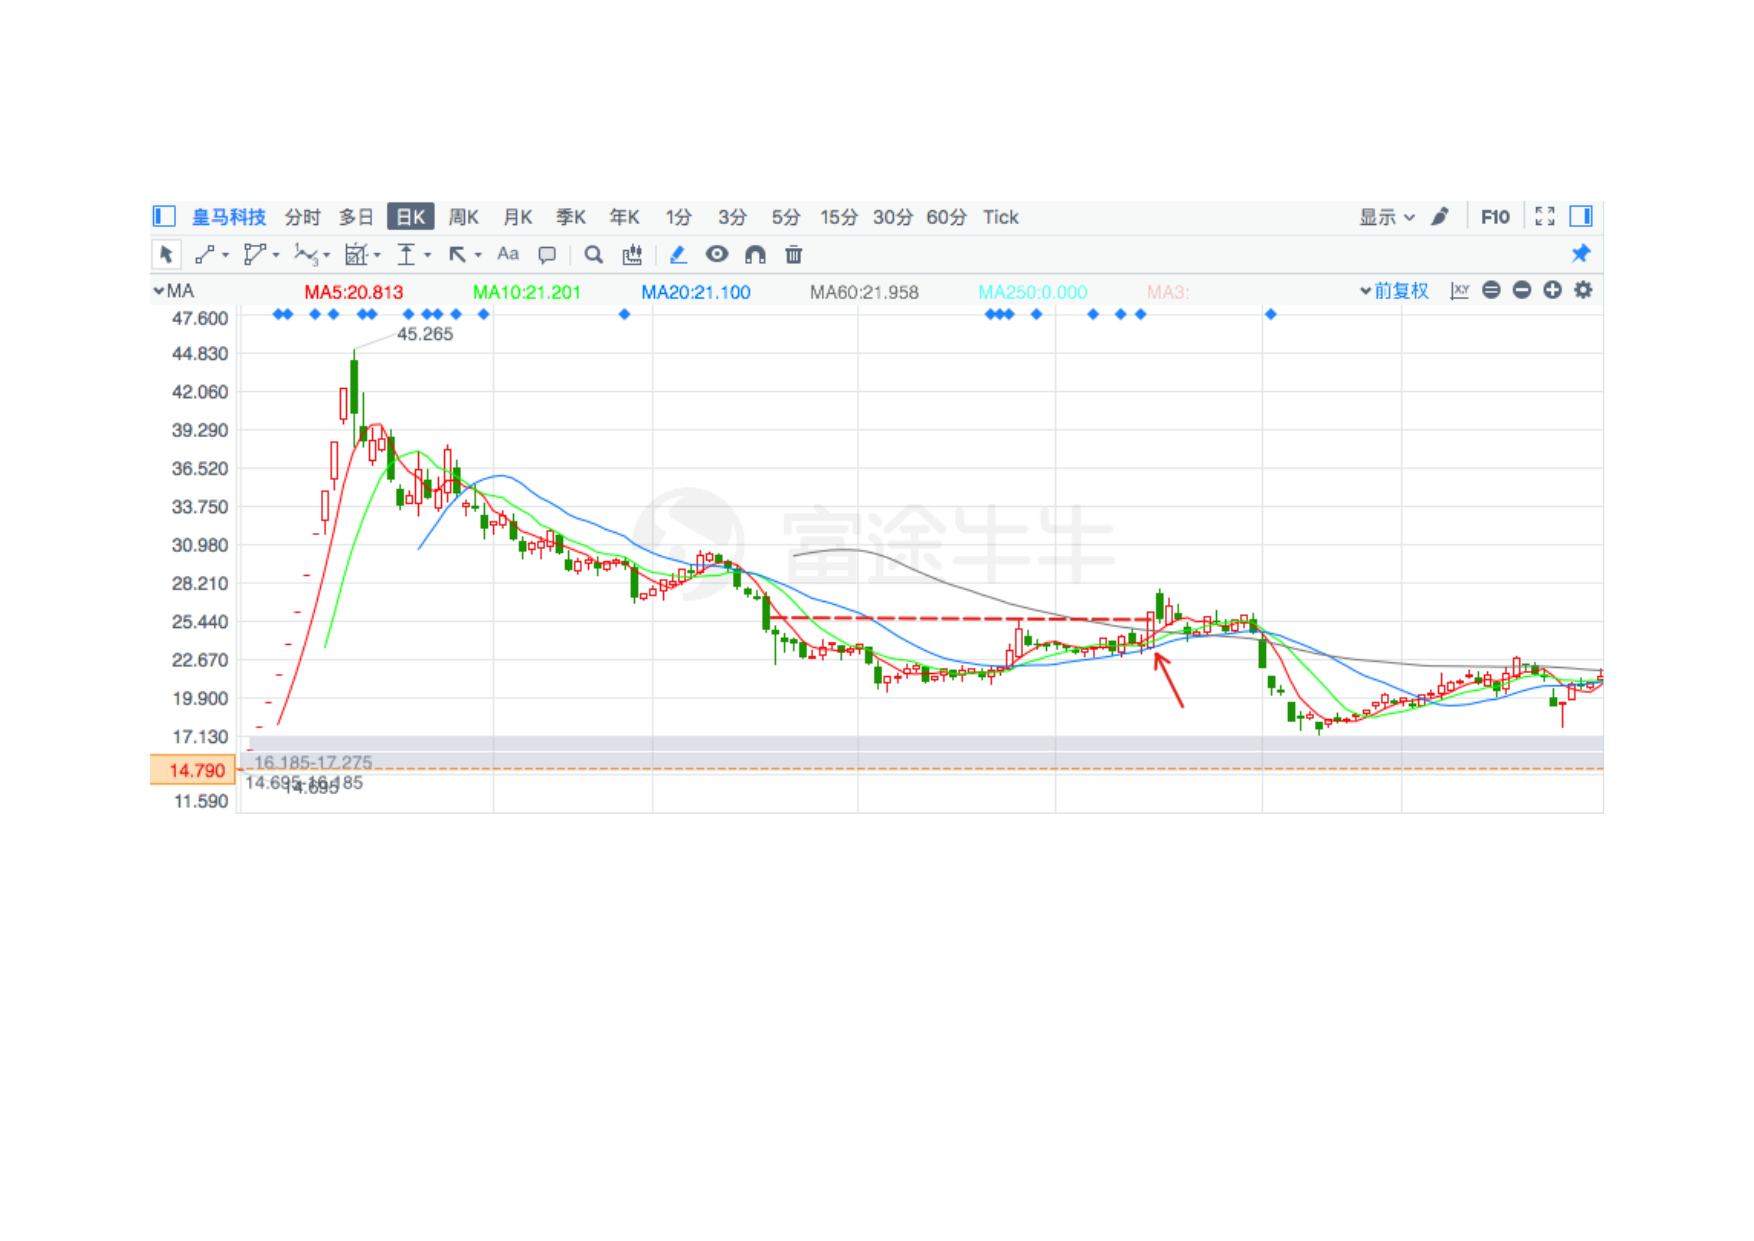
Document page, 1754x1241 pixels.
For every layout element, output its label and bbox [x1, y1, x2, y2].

picture [150, 201, 1605, 814]
